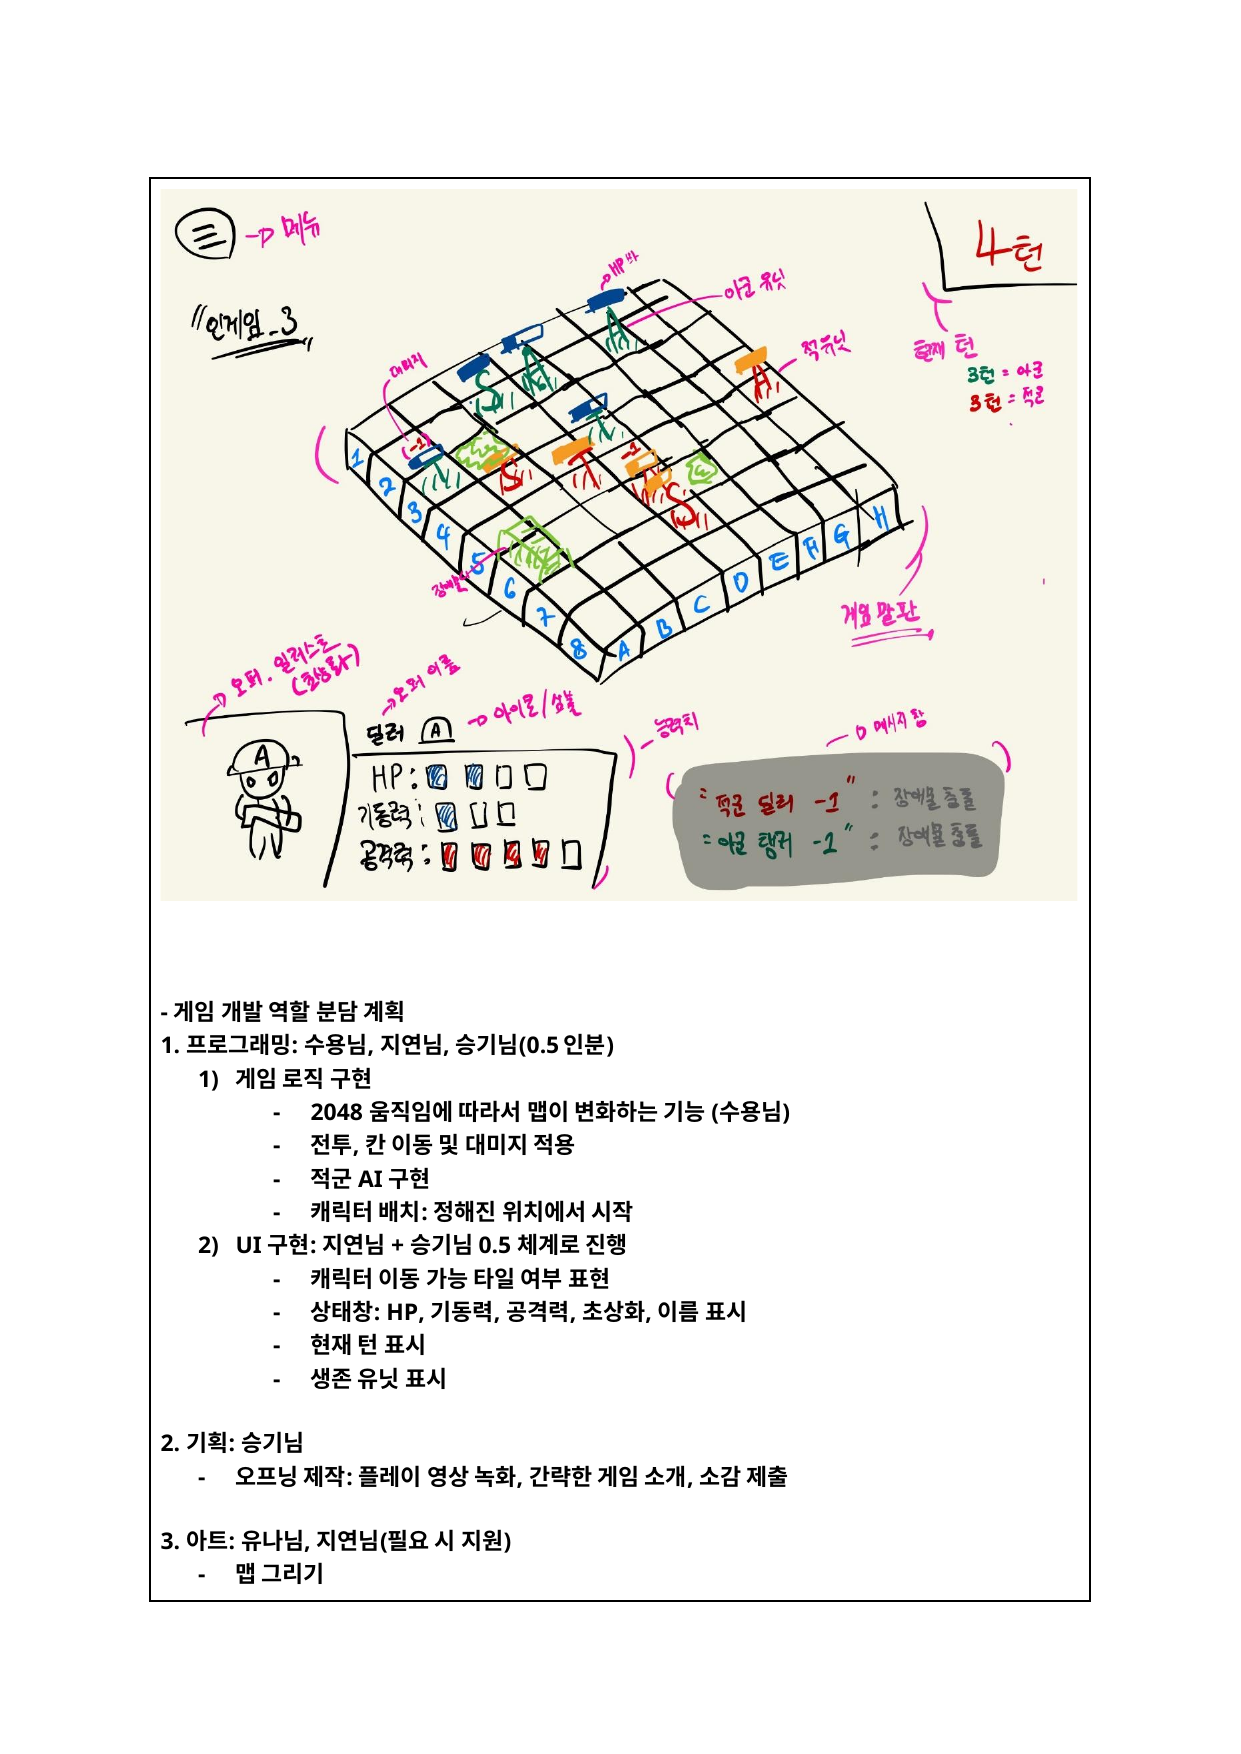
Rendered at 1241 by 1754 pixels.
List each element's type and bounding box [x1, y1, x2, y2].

table_header [151, 179, 1089, 1600]
picture [160, 189, 1078, 901]
